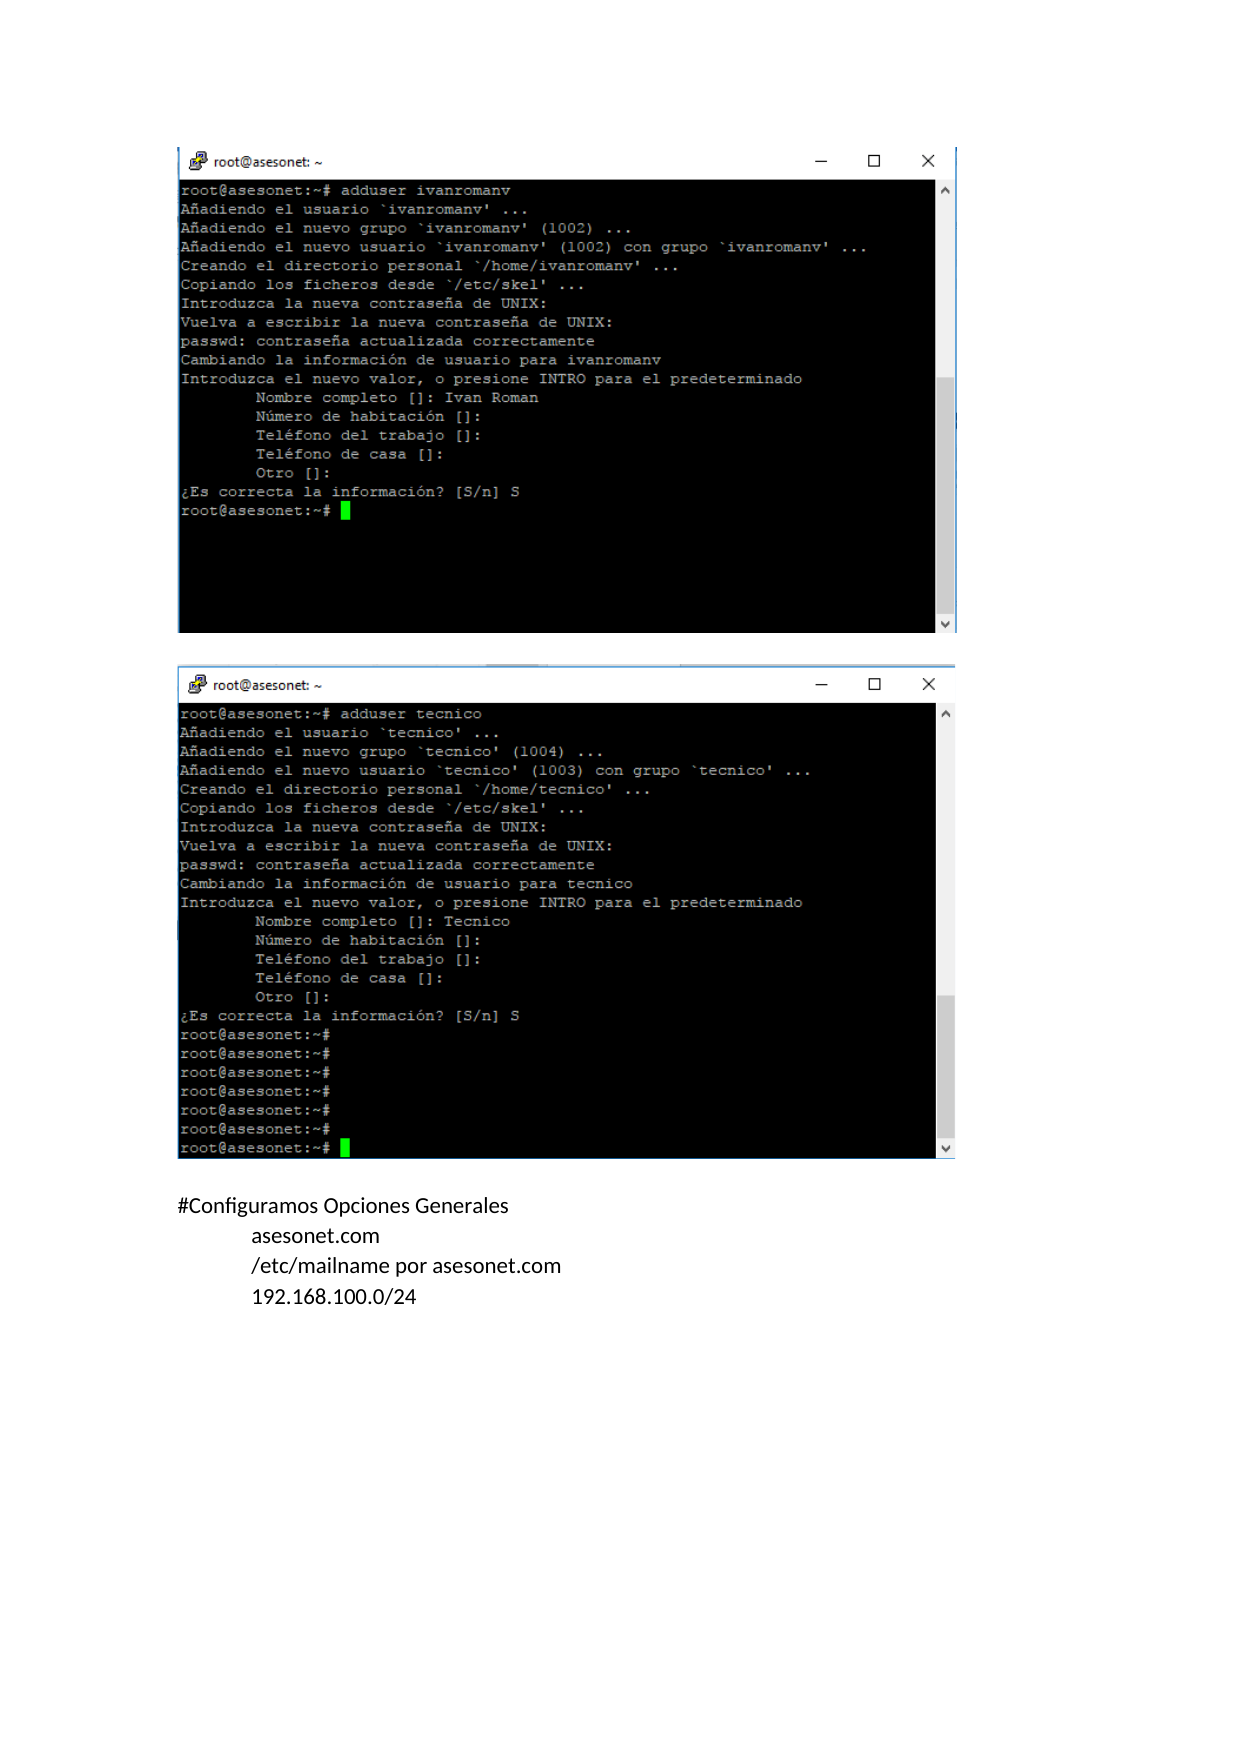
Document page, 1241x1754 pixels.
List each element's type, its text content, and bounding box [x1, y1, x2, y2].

picture [177, 147, 957, 633]
text asesonet.com [177, 1221, 1063, 1249]
text #Configuramos Opciones Generales [177, 1191, 1063, 1219]
picture [177, 664, 956, 1159]
text 192.168.100.0/24 [177, 1282, 1063, 1310]
text /etc/mailname por asesonet.com [177, 1252, 1063, 1280]
